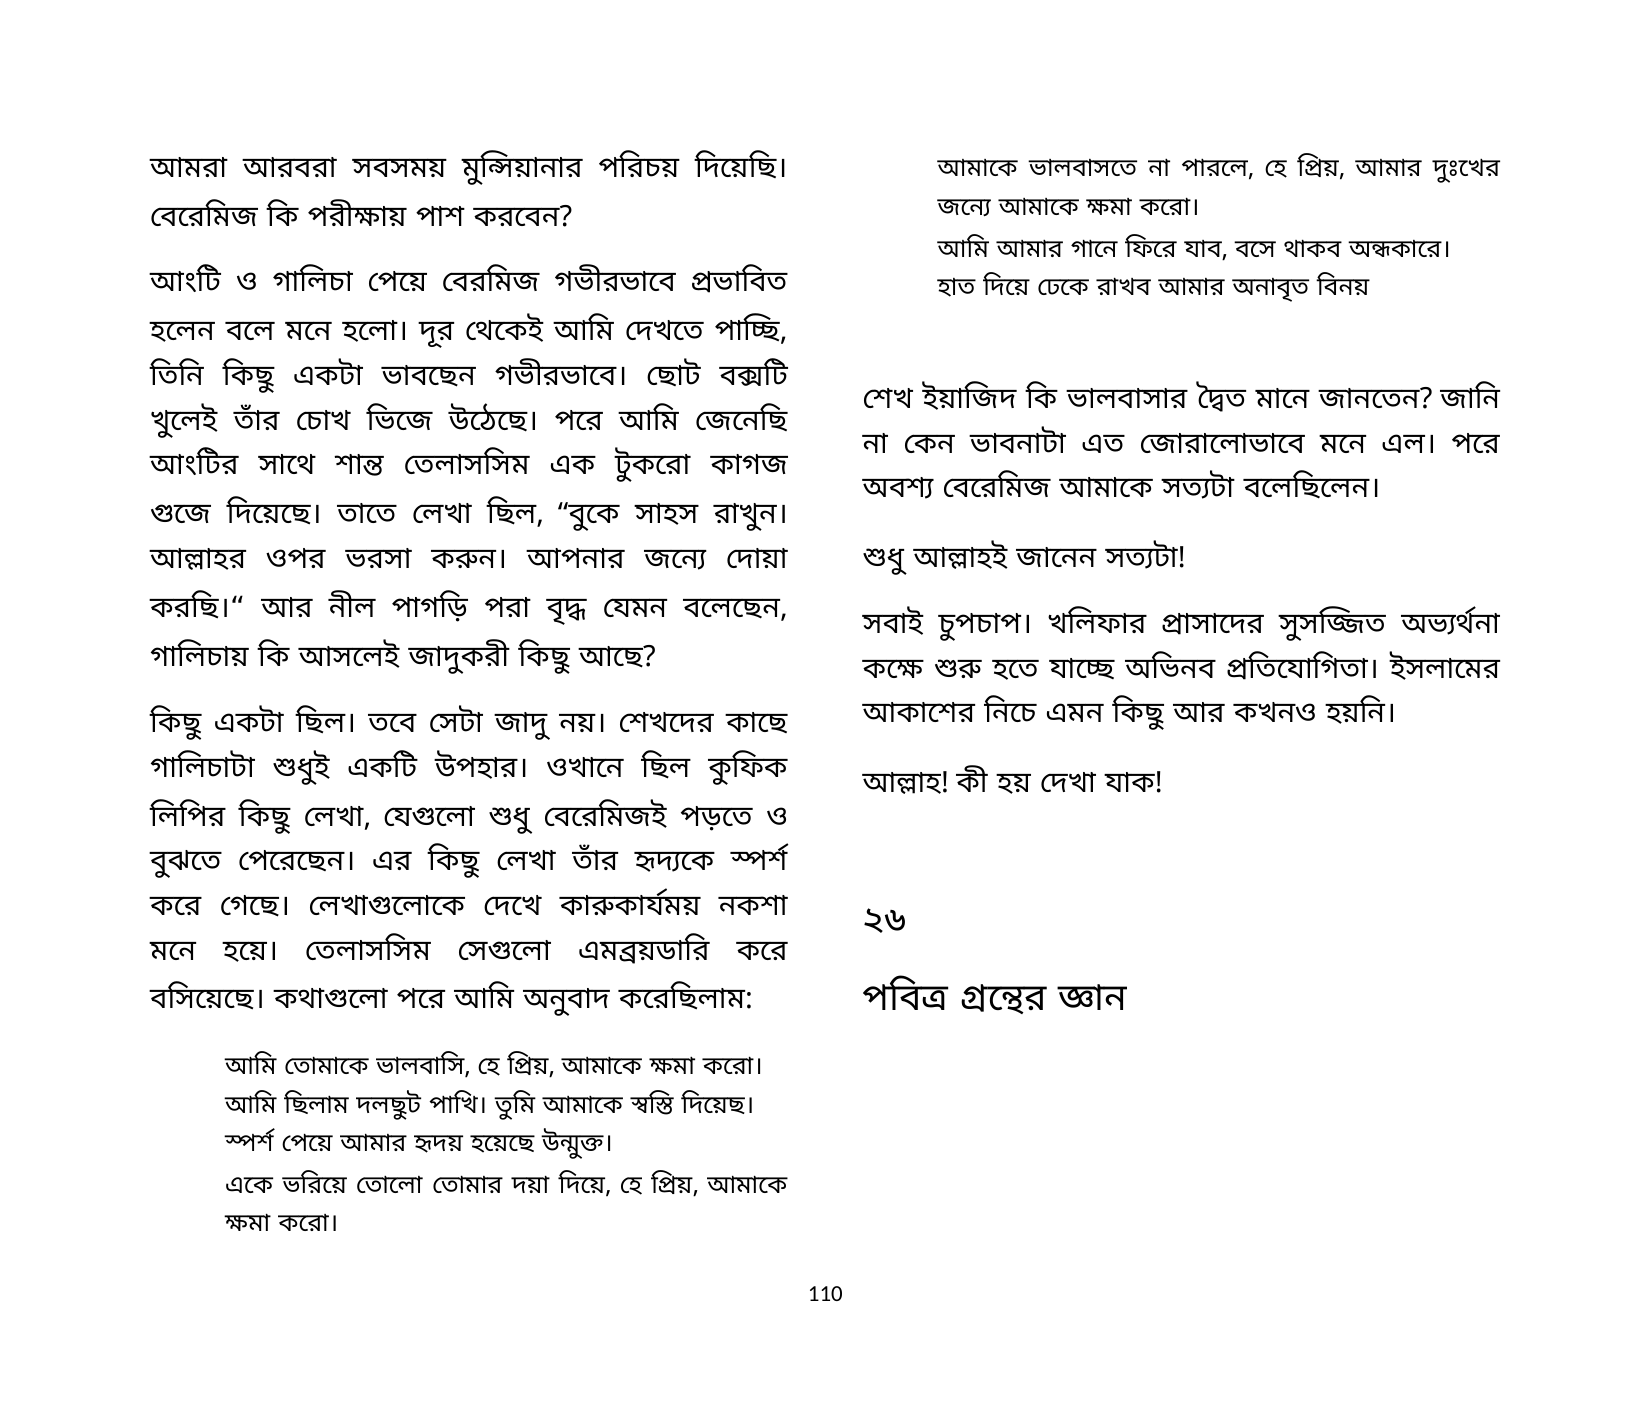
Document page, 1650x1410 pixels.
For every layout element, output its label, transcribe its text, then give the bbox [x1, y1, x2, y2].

text একে ভরিয়ে তোলো তোমার দয়া দিয়ে, হে প্রিয়, আমাকে ক্ষমা করো। [225, 1167, 787, 1242]
text আমি তোমাকে ভালবাসি, হে প্রিয়, আমাকে ক্ষমা করো। [225, 1048, 787, 1085]
text আমি ছিলাম দলছুট পাখি। তুমি আমাকে স্বস্তি দিয়েছ। [225, 1091, 787, 1124]
text স্পর্শ পেয়ে আমার হৃদয় হয়েছে উন্মুক্ত। [225, 1129, 787, 1162]
text আমি আমার গানে ফিরে যাব, বসে থাকব অন্ধকারে। [937, 230, 1500, 267]
text হাত দিয়ে ঢেকে রাখব আমার অনাবৃত বিনয় [937, 273, 1500, 306]
text শুধু আল্লাহই জানেন সত্যটা! [862, 536, 1500, 579]
text আল্লাহ! কী হয় দেখা যাক! [862, 761, 1500, 804]
text ২৬ [862, 898, 1500, 948]
text কিছু একটা ছিল। তবে সেটা জাদু নয়। শেখদের কাছে গালিচাটা শুধুই একটি উপহার। ওখানে ছিল কুফিক লিপির কিছু লেখা, যেগুলো শুধু বেরেমিজই পড়তে ও বুঝতে পেরেছেন। এর কিছু লেখা তাঁর হৃদ্যকে স্পর্শ করে গেছে। লেখাগুলোকে দেখে কারুকার্যময় নকশা মনে হয়ে। তেলাসসিম সেগুলো এমব্রয়ডারি করে বসিয়েছে। কথাগুলো পরে আমি অনুবাদ করেছিলাম: [150, 706, 787, 1021]
text আংটি ও গালিচা পেয়ে বেরমিজ গভীরভাবে প্রভাবিত হলেন বলে মনে হলো। দূর থেকেই আমি দেখতে পাচ্ছি, তিনি কিছু একটা ভাবছেন গভীরভাবে। ছোট বক্সটি খুলেই তাঁর চোখ ভিজে উঠেছে। পরে আমি জেনেছি আংটির সাথে শান্ত তেলাসসিম এক টুকরো কাগজ গুজে দিয়েছে। তাতে লেখা ছিল, “বুকে সাহস রাখুন। আল্লাহর ওপর ভরসা করুন। আপনার জন্যে দোয়া করছি।“ আর নীল পাগড়ি পরা বৃদ্ধ যেমন বলেছেন, গালিচায় কি আসলেই জাদুকরী কিছু আছে? [150, 265, 787, 678]
text আমাকে ভালবাসতে না পারলে, হে প্রিয়, আমার দুঃখের জন্যে আমাকে ক্ষমা করো। [937, 150, 1500, 225]
text পবিত্র গ্রন্থের জ্ঞান [862, 976, 1500, 1026]
text শেখ ইয়াজিদ কি ভালবাসার দ্বৈত মানে জানতেন? জানি না কেন ভাবনাটা এত জোরালোভাবে মনে এল। পরে অবশ্য বেরেমিজ আমাকে সত্যটা বলেছিলেন। [862, 377, 1500, 510]
text সবাই চুপচাপ। খলিফার প্রাসাদের সুসজ্জিত অভ্যর্থনা কক্ষে শুরু হতে যাচ্ছে অভিনব প্রতিযোগিতা। ইসলামের আকাশের নিচে এমন কিছু আর কখনও হয়নি। [862, 607, 1500, 735]
